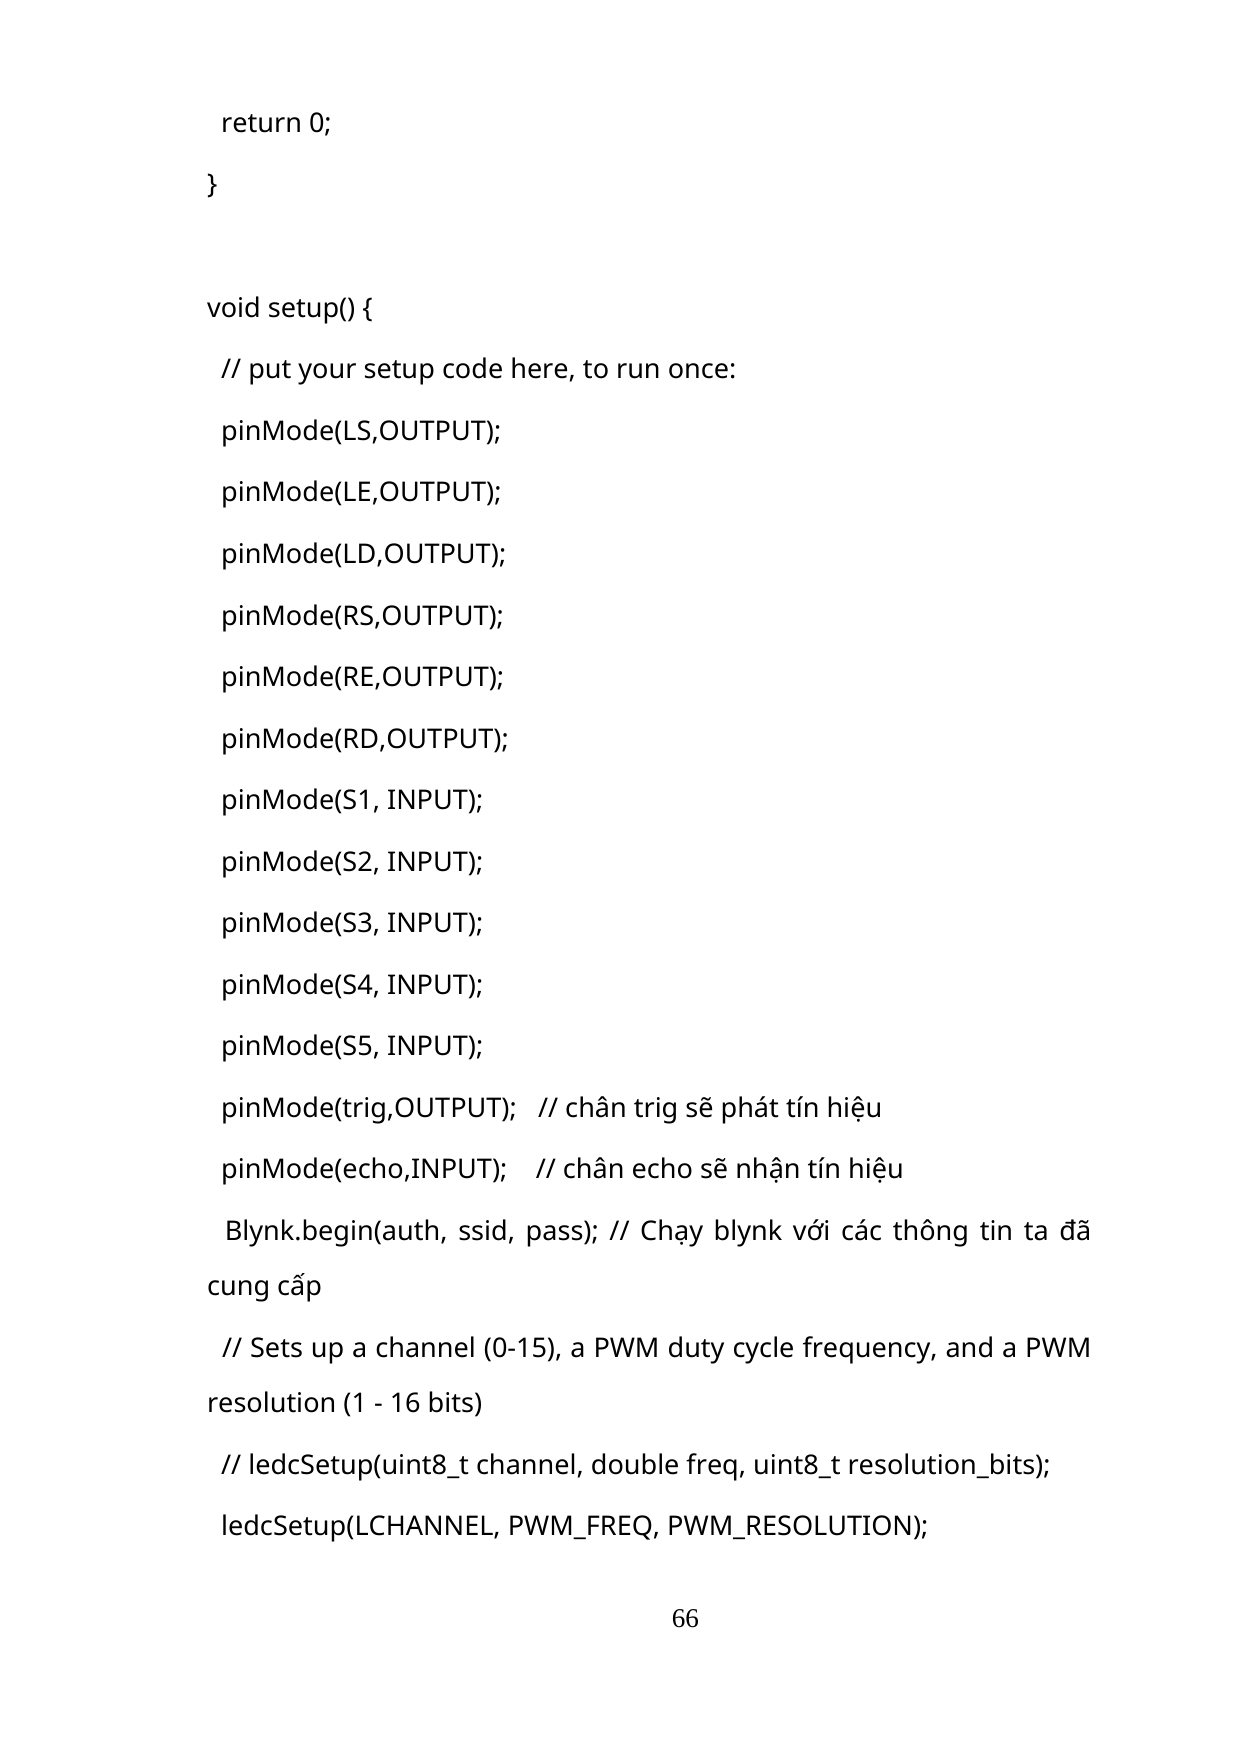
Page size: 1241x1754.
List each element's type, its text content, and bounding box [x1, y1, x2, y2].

text pinMode(RS,OUTPUT); [207, 596, 1092, 633]
text pinMode(LS,OUTPUT); [207, 411, 1092, 448]
text pinMode(S3, INPUT); [207, 904, 1092, 941]
text pinMode(trig,OUTPUT); // chân trig sẽ phát tín hiệu [207, 1088, 1092, 1125]
text return 0; [207, 103, 1092, 140]
text Blynk.begin(auth, ssid, pass); // Chạy blynk với các thông tin ta đã cung cấp [207, 1212, 1092, 1304]
text pinMode(RD,OUTPUT); [207, 719, 1092, 756]
text pinMode(echo,INPUT); // chân echo sẽ nhận tín hiệu [207, 1150, 1092, 1187]
text pinMode(S5, INPUT); [207, 1027, 1092, 1064]
text // put your setup code here, to run once: [207, 350, 1092, 387]
text // Sets up a channel (0-15), a PWM duty cycle frequency, and a PWM resolution (1 - 16 bits) [207, 1328, 1092, 1421]
text ledcSetup(LCHANNEL, PWM_FREQ, PWM_RESOLUTION); [207, 1507, 1092, 1544]
text pinMode(LE,OUTPUT); [207, 473, 1092, 510]
text pinMode(S1, INPUT); [207, 781, 1092, 817]
text pinMode(LD,OUTPUT); [207, 534, 1092, 571]
text // ledcSetup(uint8_t channel, double freq, uint8_t resolution_bits); [207, 1445, 1092, 1482]
text void setup() { [207, 288, 1092, 325]
text pinMode(RE,OUTPUT); [207, 657, 1092, 694]
text pinMode(S4, INPUT); [207, 965, 1092, 1002]
text pinMode(S2, INPUT); [207, 842, 1092, 879]
text } [207, 165, 1092, 202]
